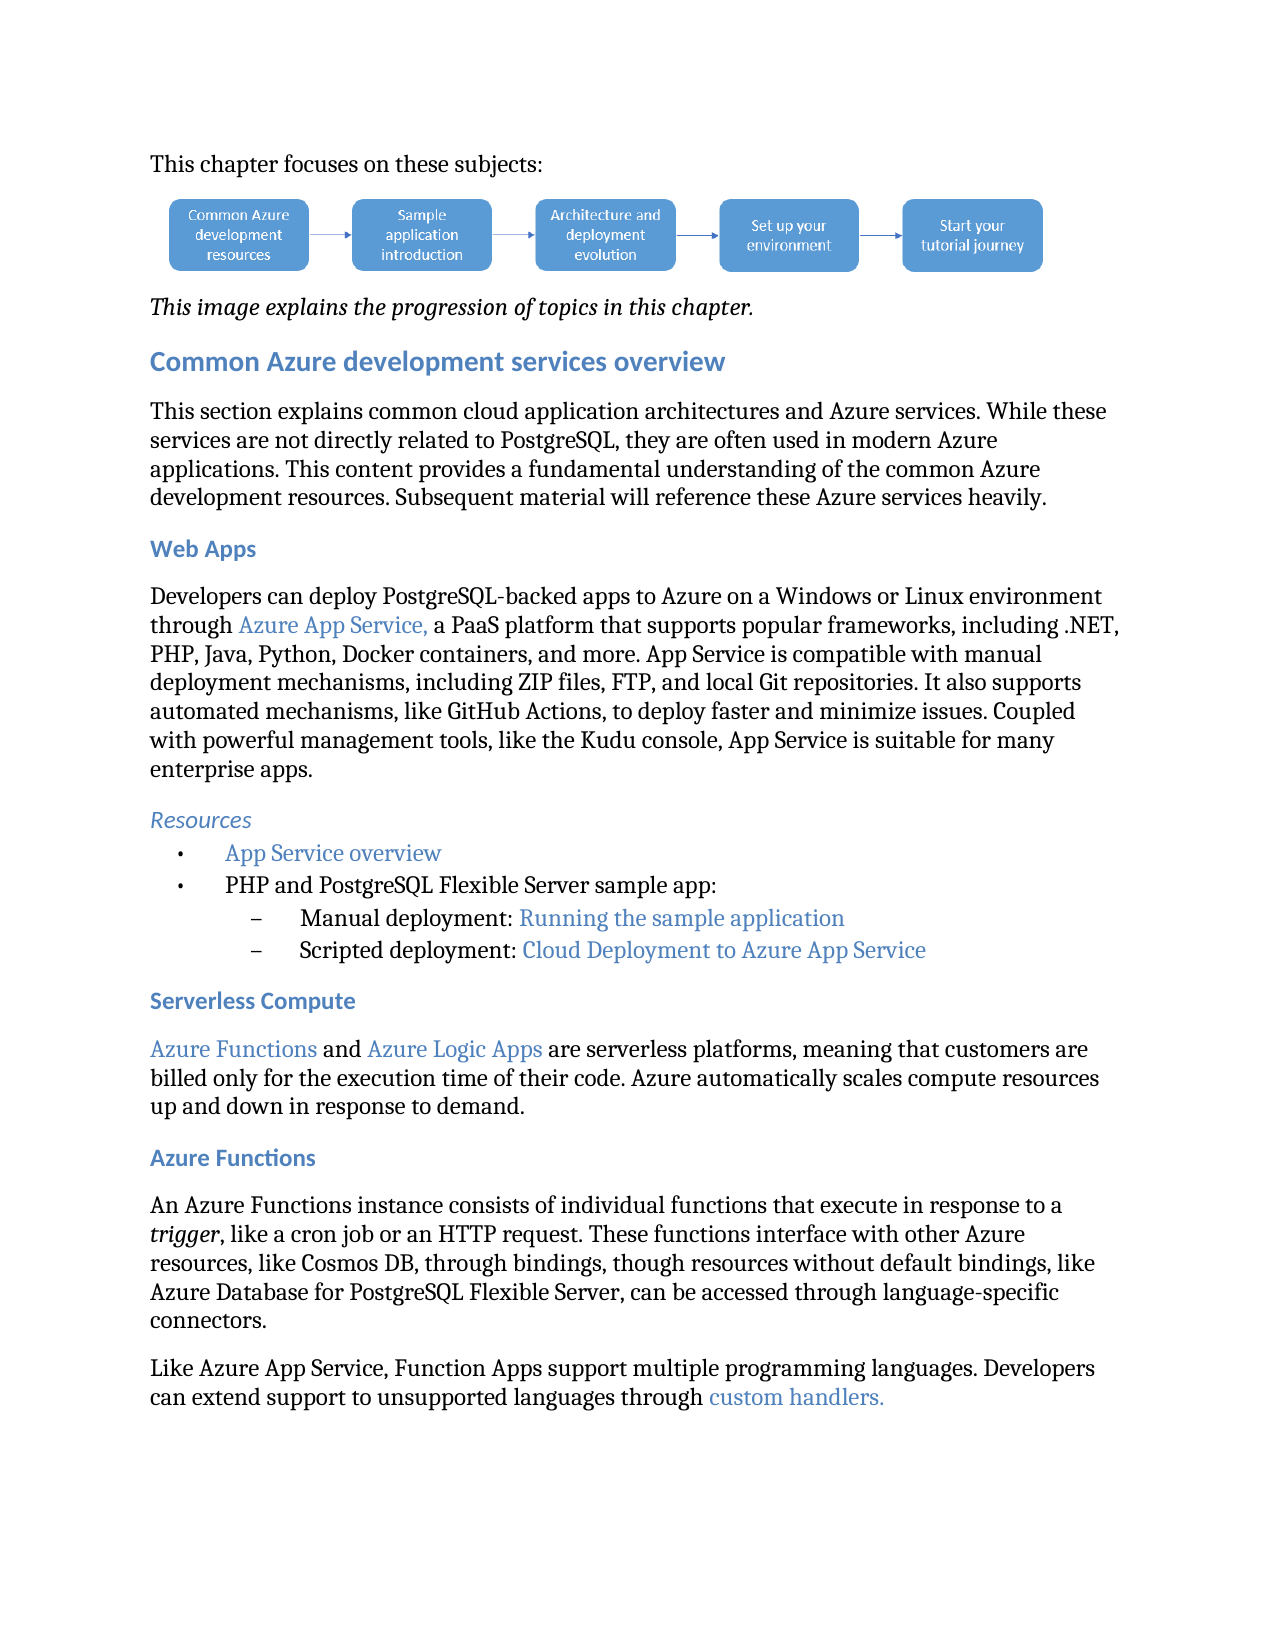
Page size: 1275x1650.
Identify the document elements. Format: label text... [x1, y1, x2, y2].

list Manual deployment: Running the sample application [250, 903, 1125, 932]
picture [168, 197, 1044, 273]
list PHP and PostgreSQL Flexible Server sample app: [175, 871, 1125, 900]
subtitle Web Apps [150, 533, 1125, 563]
text An Azure Functions instance consists of individual functions that execute in response to a trigger, like a cron job or an HTTP request. These functions interface with other Azure resources, like Cosmos DB, through bindings, though resources without default bindings, like Azure Database for PostgreSQL Flexible Server, can be accessed through language-specific connectors. [150, 1191, 1125, 1335]
text This image explains the progression of topics in this chapter. [150, 293, 1125, 322]
text This section explains common cloud application architectures and Azure services. While these services are not directly related to PostgreSQL, they are often used in modern Azure applications. This content provides a fundamental understanding of the common Azure development resources. Subsequent material will reference these Azure services heavily. [150, 397, 1125, 512]
list Scripted deployment: Cloud Deployment to Azure App Service [250, 936, 1125, 965]
subtitle Resources [150, 804, 1125, 835]
text Azure Functions and Azure Logic Apps are serverless platforms, meaning that customers are billed only for the execution time of their code. Azure automatically scales compute resources up and down in response to demand. [150, 1035, 1125, 1121]
text Developers can deploy PostgreSQL-backed apps to Azure on a Windows or Linux environment through Azure App Service, a PaaS platform that supports popular frameworks, including .NET, PHP, Java, Python, Docker containers, and more. App Service is compatible with manual deployment mechanisms, including ZIP files, FTP, and local Git repositories. It also supports automated mechanisms, like GitHub Actions, to deploy faster and minimize issues. Coupled with powerful management tools, like the Kudu console, App Service is suitable for many enterprise apps. [150, 582, 1125, 783]
text This chapter focuses on these subjects: [150, 150, 1125, 179]
subtitle Azure Functions [150, 1142, 1125, 1172]
subtitle Serverless Compute [150, 986, 1125, 1016]
text Like Azure App Service, Function Apps support multiple programming languages. Developers can extend support to unsupported languages through custom handlers. [150, 1354, 1125, 1411]
list App Service overview [175, 838, 1125, 867]
subtitle Common Azure development services overview [150, 343, 1125, 378]
